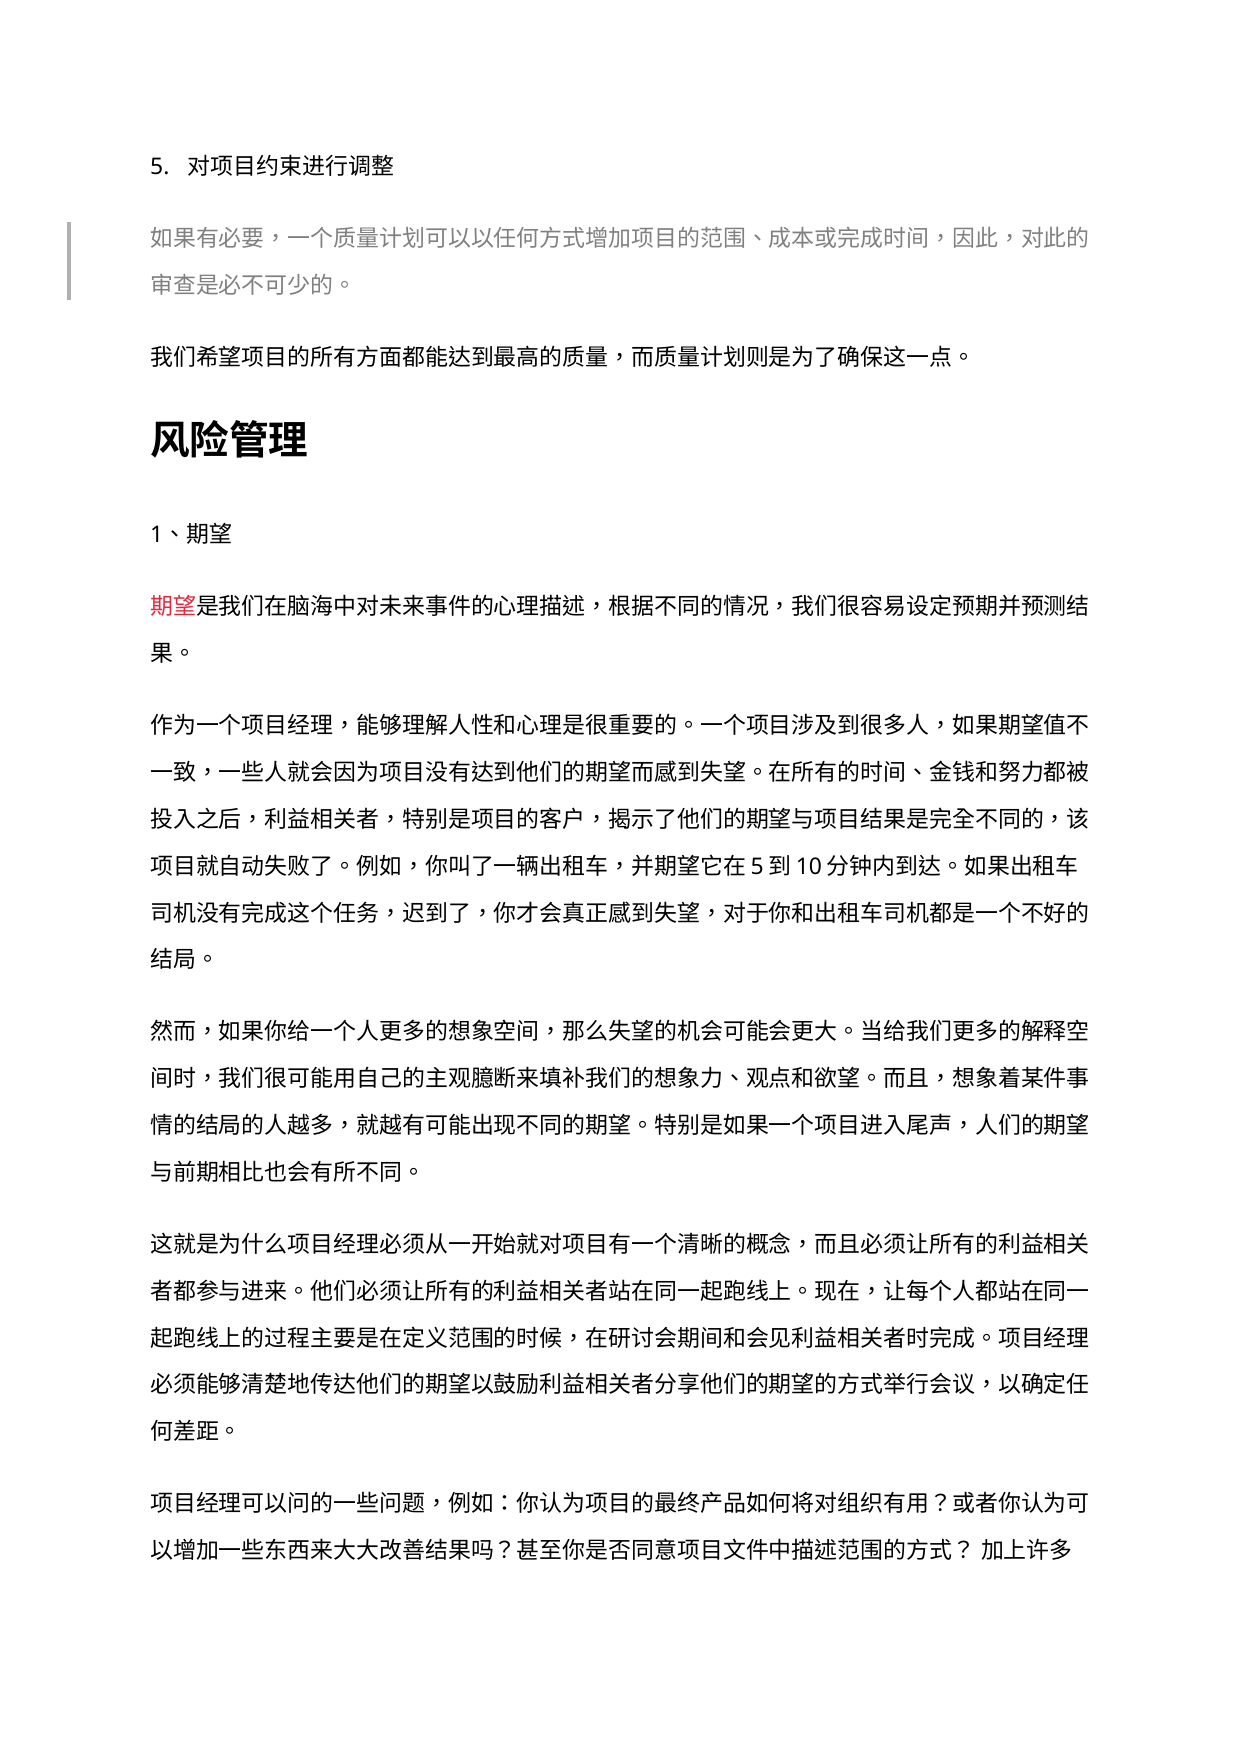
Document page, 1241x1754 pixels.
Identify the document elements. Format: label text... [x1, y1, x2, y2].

text 这就是为什么项目经理必须从一开始就对项目有一个清晰的概念，而且必须让所有的利益相关者都参与进来。他们必须让所有的利益相关者站在同一起跑线上。现在，让每个人都站在同一起跑线上的过程主要是在定义范围的时候，在研讨会期间和会见利益相关者时完成。项目经理必须能够清楚地传达他们的期望以鼓励利益相关者分享他们的期望的方式举行会议，以确定任何差距。 [150, 1228, 1090, 1447]
text 然而，如果你给一个人更多的想象空间，那么失望的机会可能会更大。当给我们更多的解释空间时，我们很可能用自己的主观臆断来填补我们的想象力、观点和欲望。而且，想象着某件事情的结局的人越多，就越有可能出现不同的期望。特别是如果一个项目进入尾声，人们的期望与前期相比也会有所不同。 [150, 1015, 1090, 1187]
text 作为一个项目经理，能够理解人性和心理是很重要的。一个项目涉及到很多人，如果期望值不一致，一些人就会因为项目没有达到他们的期望而感到失望。在所有的时间、金钱和努力都被投入之后，利益相关者，特别是项目的客户，揭示了他们的期望与项目结果是完全不同的，该项目就自动失败了。例如，你叫了一辆出租车，并期望它在5到10分钟内到达。如果出租车司机没有完成这个任务，迟到了，你才会真正感到失望，对于你和出租车司机都是一个不好的结局。 [150, 709, 1090, 975]
text 我们希望项目的所有方面都能达到最高的质量，而质量计划则是为了确保这一点。 [150, 341, 1090, 372]
text 期望是我们在脑海中对未来事件的心理描述，根据不同的情况，我们很容易设定预期并预测结果。 [150, 590, 1090, 668]
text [150, 1487, 1090, 1565]
text 如果有必要，一个质量计划可以以任何方式增加项目的范围、成本或完成时间，因此，对此的审查是必不可少的。 [71, 222, 1090, 300]
text 1、期望 [150, 518, 1090, 550]
list 对项目约束进行调整 [150, 150, 1090, 181]
subtitle 风险管理 [150, 412, 1090, 466]
